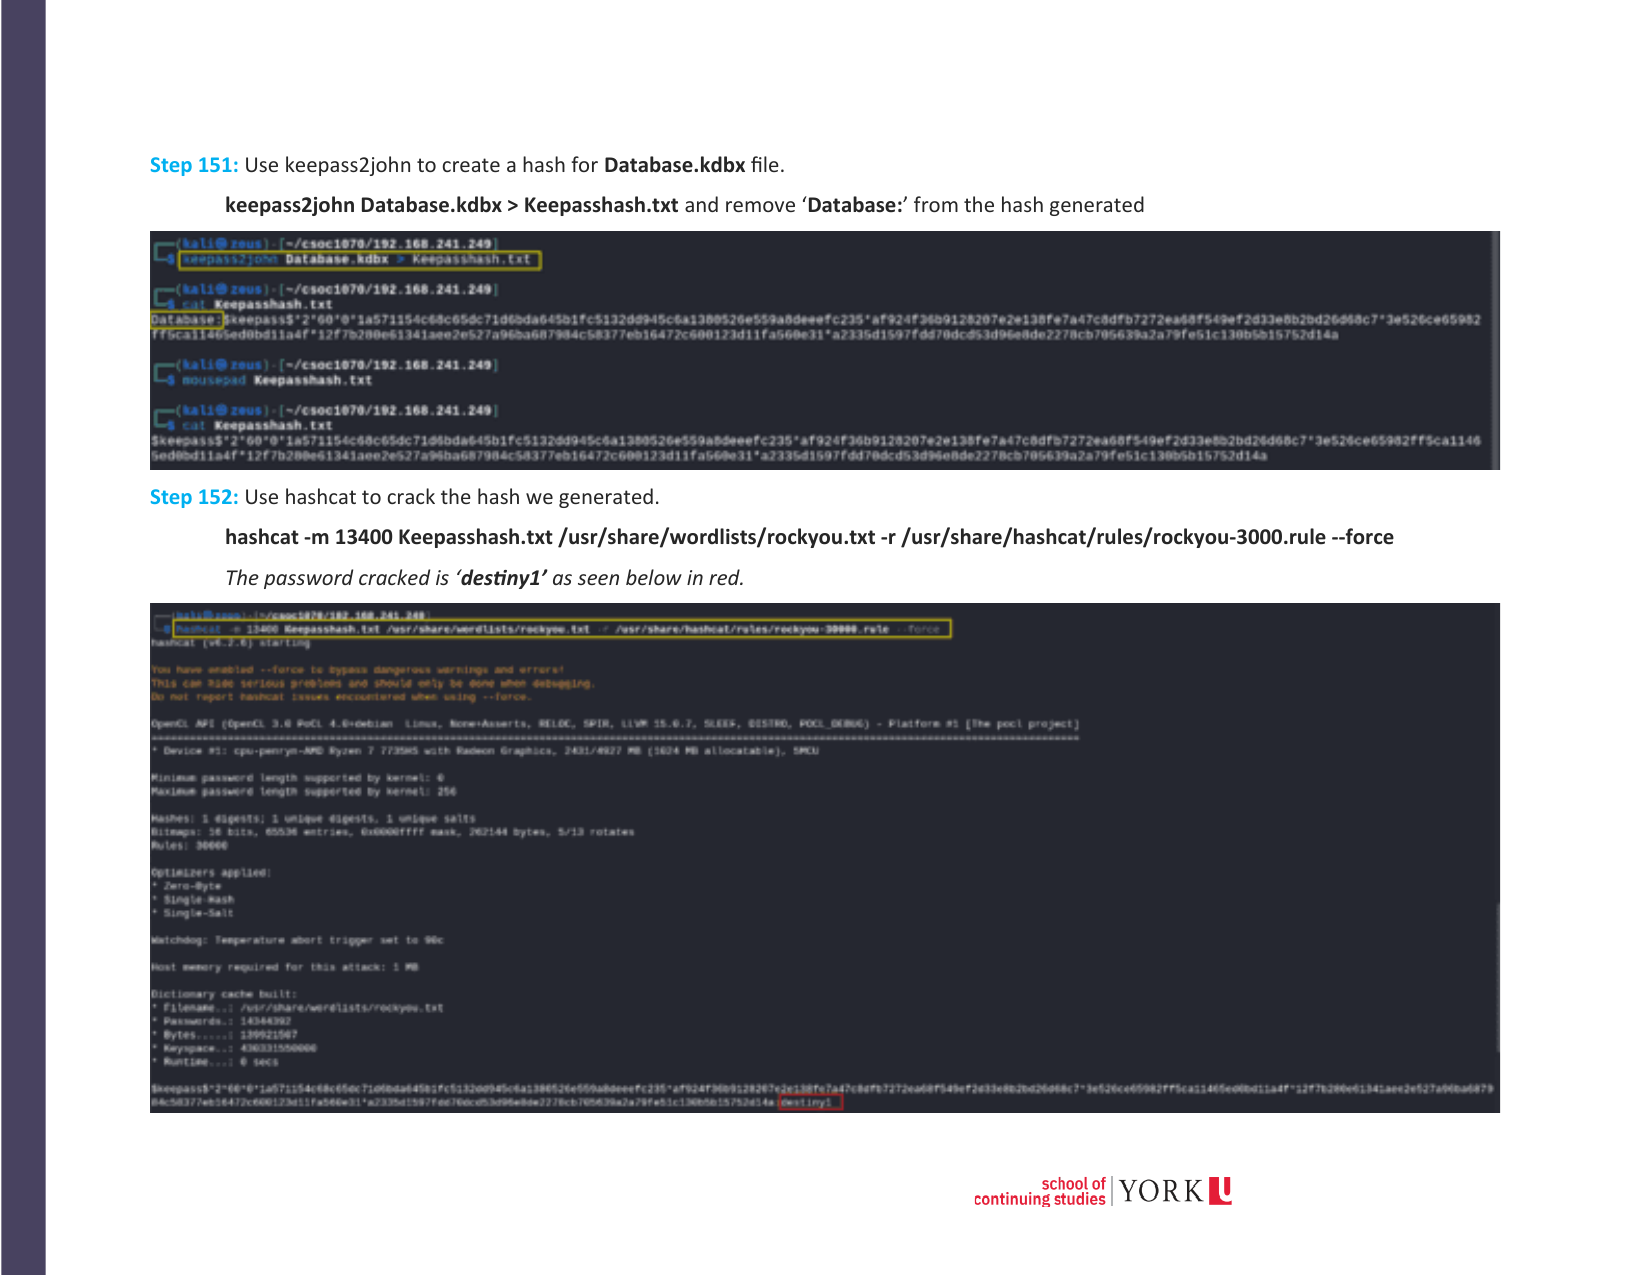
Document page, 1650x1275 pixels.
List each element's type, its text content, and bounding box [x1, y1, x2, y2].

picture [150, 231, 1500, 470]
text keepass2john Database.kdbx > Keepasshash.txt and remove ‘Database:’ from the hash generated [150, 191, 1500, 218]
picture [150, 603, 1500, 1113]
text Step 152: Use hashcat to crack the hash we generated. [150, 482, 1500, 510]
text hashcat -m 13400 Keepasshash.txt /usr/share/wordlists/rockyou.txt -r /usr/share/hashcat/rules/rockyou-3000.rule --force [150, 522, 1500, 550]
text Step 151: Use keepass2john to create a hash for Database.kdbx file. [150, 150, 1500, 178]
text The password cracked is ‘destiny1’ as seen below in red. [150, 563, 1500, 591]
